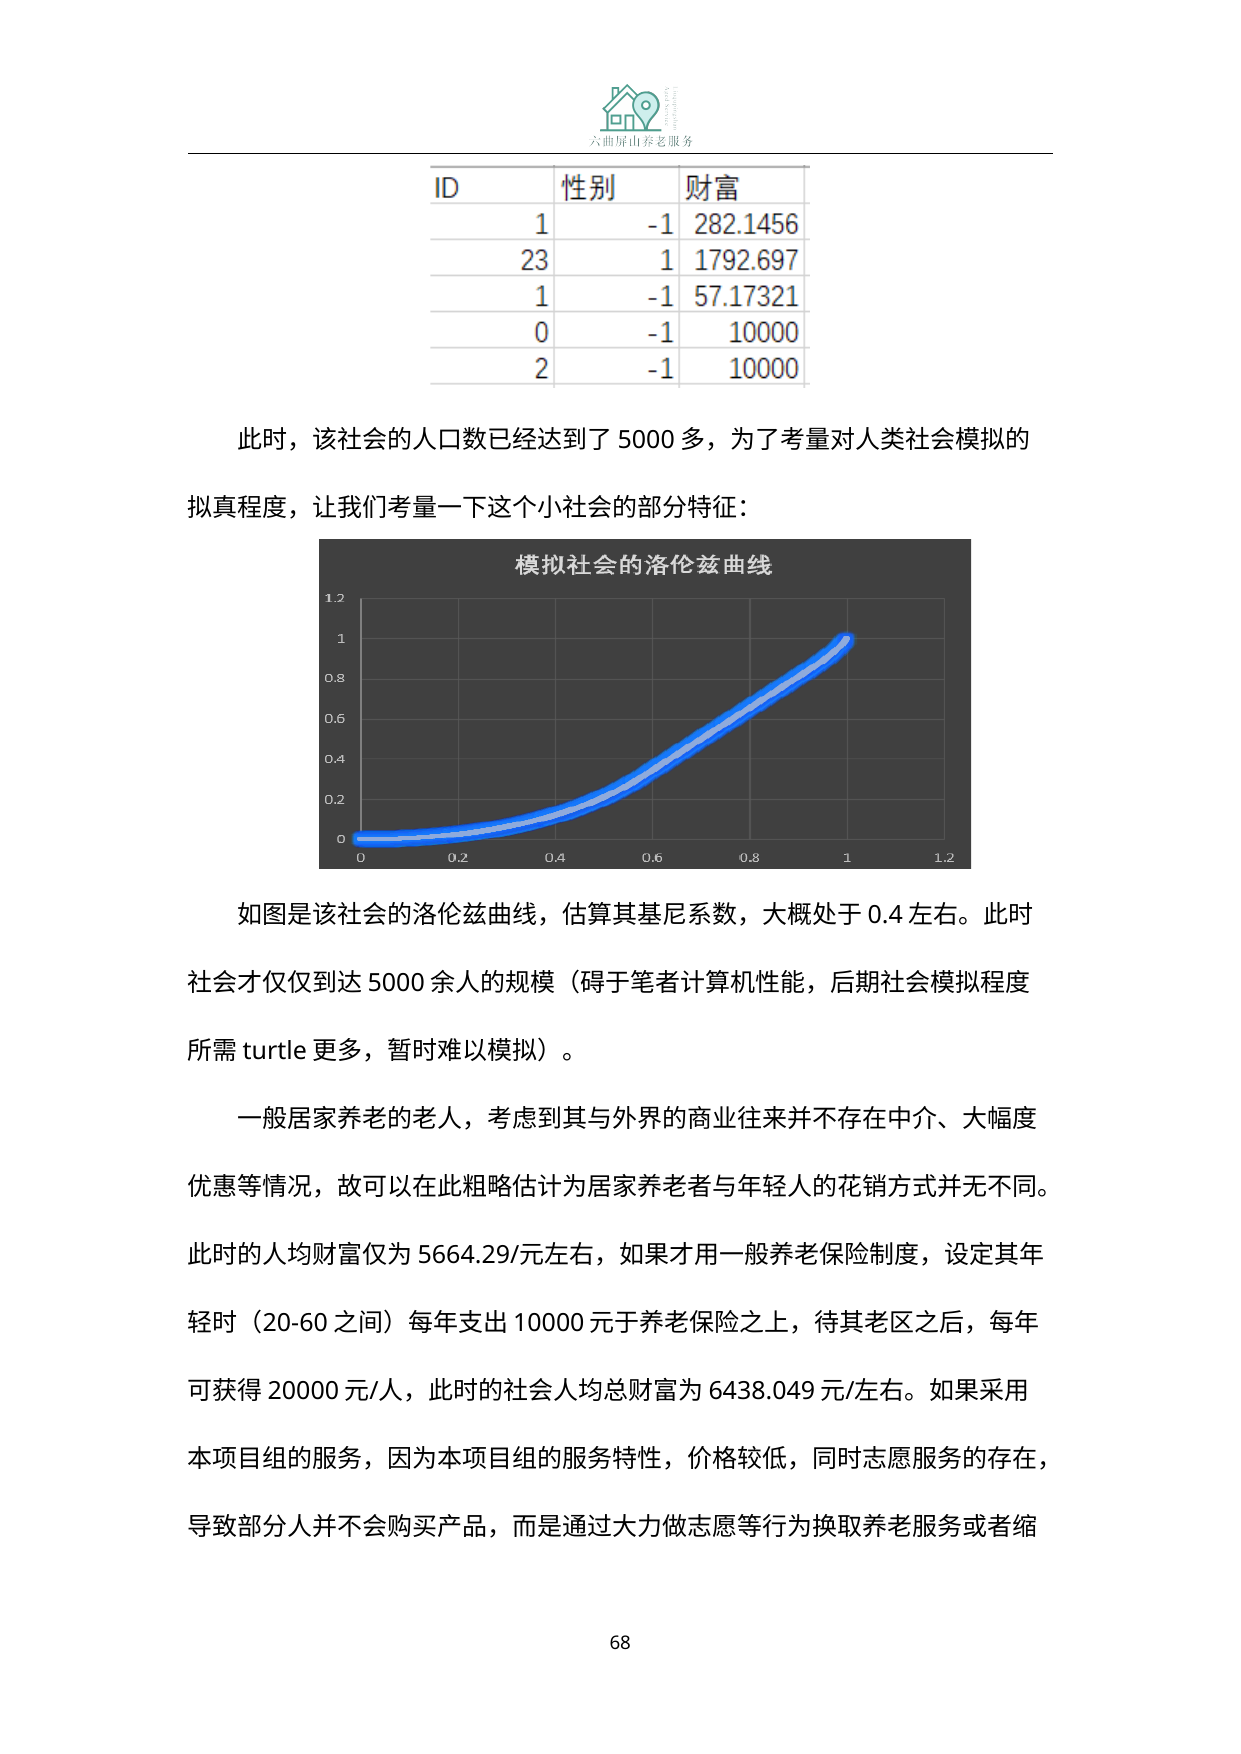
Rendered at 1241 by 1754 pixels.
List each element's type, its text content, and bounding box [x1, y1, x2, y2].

text 如图是该社会的洛伦兹曲线，估算其基尼系数，大概处于0.4左右。此时社会才仅仅到达5000余人的规模（碍于笔者计算机性能，后期社会模拟程度所需turtle更多，暂时难以模拟）。 [187, 879, 1053, 1083]
picture [572, 34, 710, 153]
picture [430, 154, 810, 388]
text 此时，该社会的人口数已经达到了5000多，为了考量对人类社会模拟的拟真程度，让我们考量一下这个小社会的部分特征： [187, 403, 1053, 539]
picture [319, 539, 972, 869]
